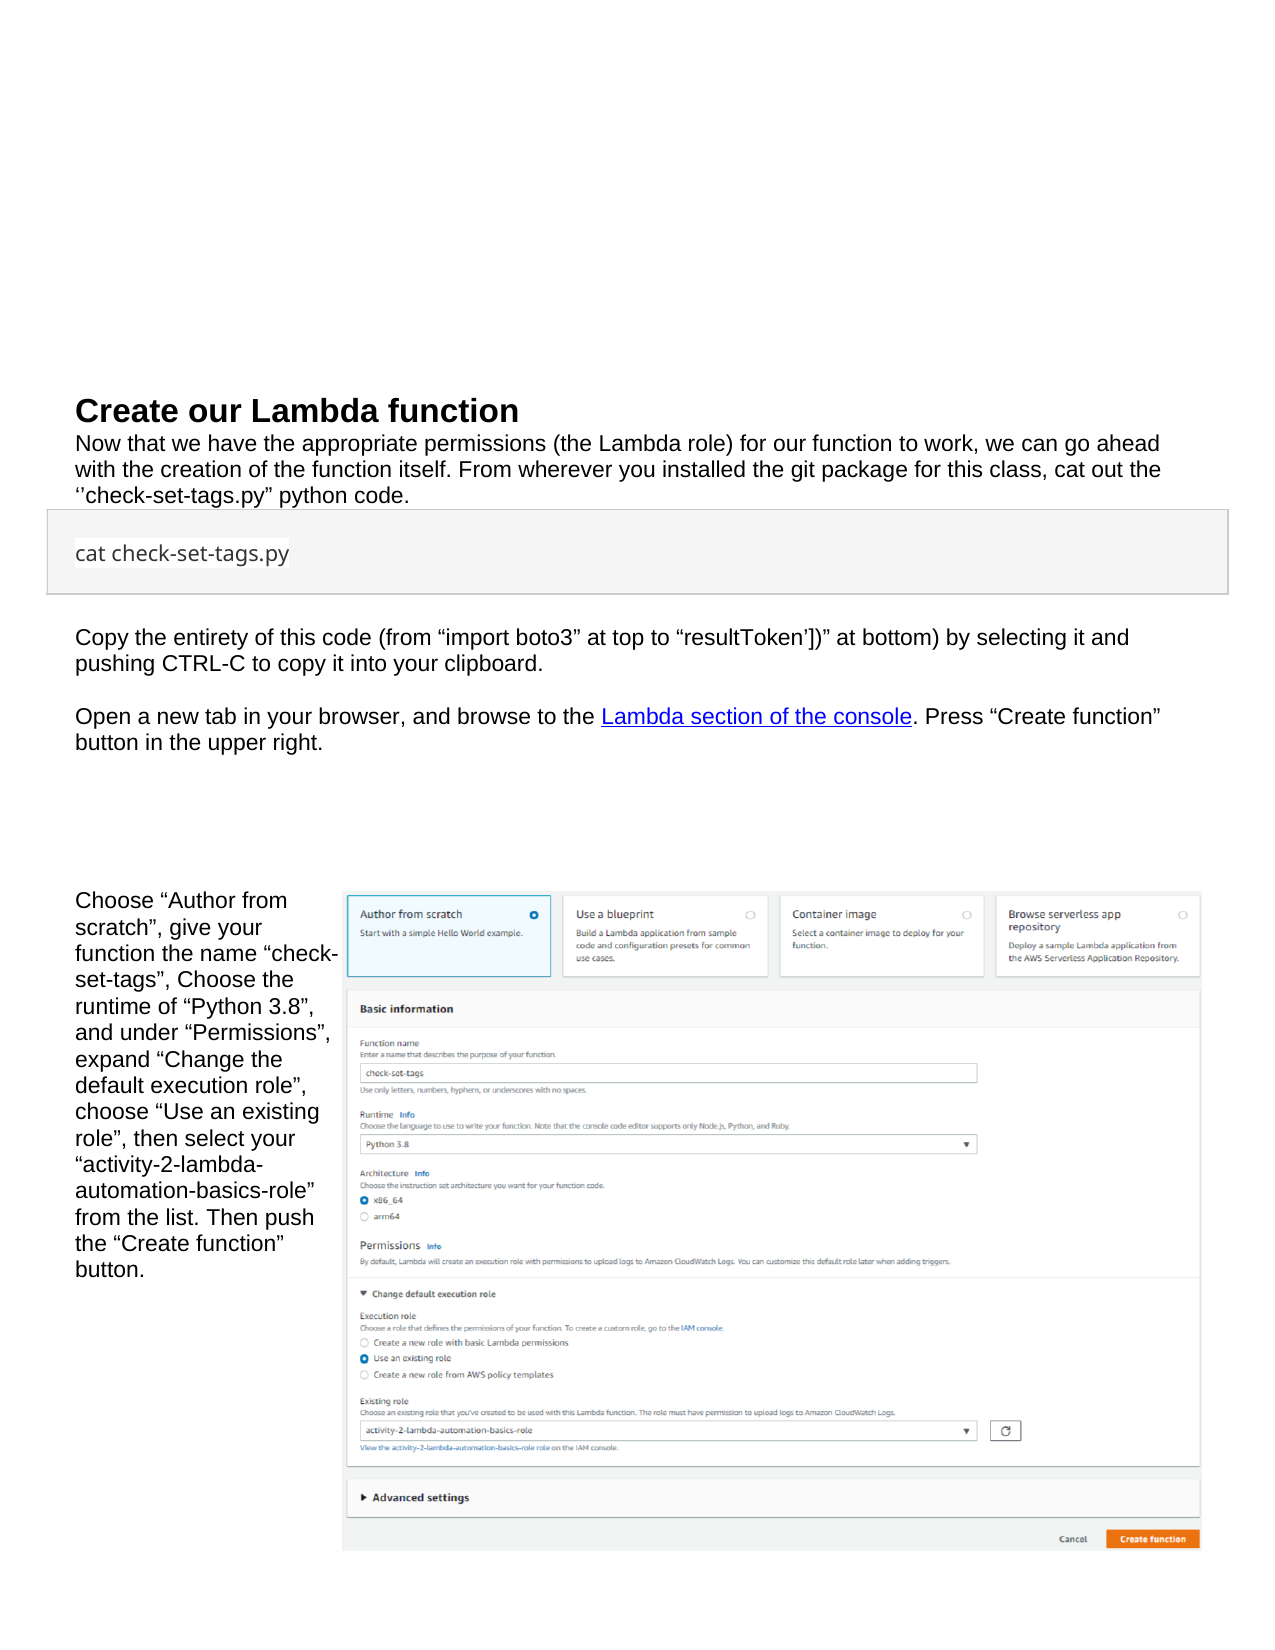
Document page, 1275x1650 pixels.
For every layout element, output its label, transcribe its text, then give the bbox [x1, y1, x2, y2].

text Choose “Author from scratch”, give your function the name “check-set-tags”, Choose the runtime of “Python 3.8”, and under “Permissions”, expand “Change the default execution role”, choose “Use an existing role”, then select your “activity-2-lambda-automation-basics-role” from the list. Then push the “Create function” button. [75, 887, 1200, 1283]
text Create our Lambda function [75, 391, 1200, 430]
text Now that we have the appropriate permissions (the Lambda role) for our function to work, we can go ahead with the creation of the function itself. From wherever you installed the git package for this class, cat out the ‘’check-set-tags.py” python code. [75, 430, 1200, 509]
text Copy the entirety of this code (from “import boto3” at top to “resultToken’])” at bottom) by selecting it and pushing CTRL-C to copy it into your clipboard. [75, 624, 1200, 677]
text Open a new tab in your browser, and browse to the Lambda section of the console. Press “Create function” button in the upper right. [75, 703, 1200, 756]
picture [342, 891, 1203, 1551]
text cat check-set-tags.py [48, 510, 1227, 593]
